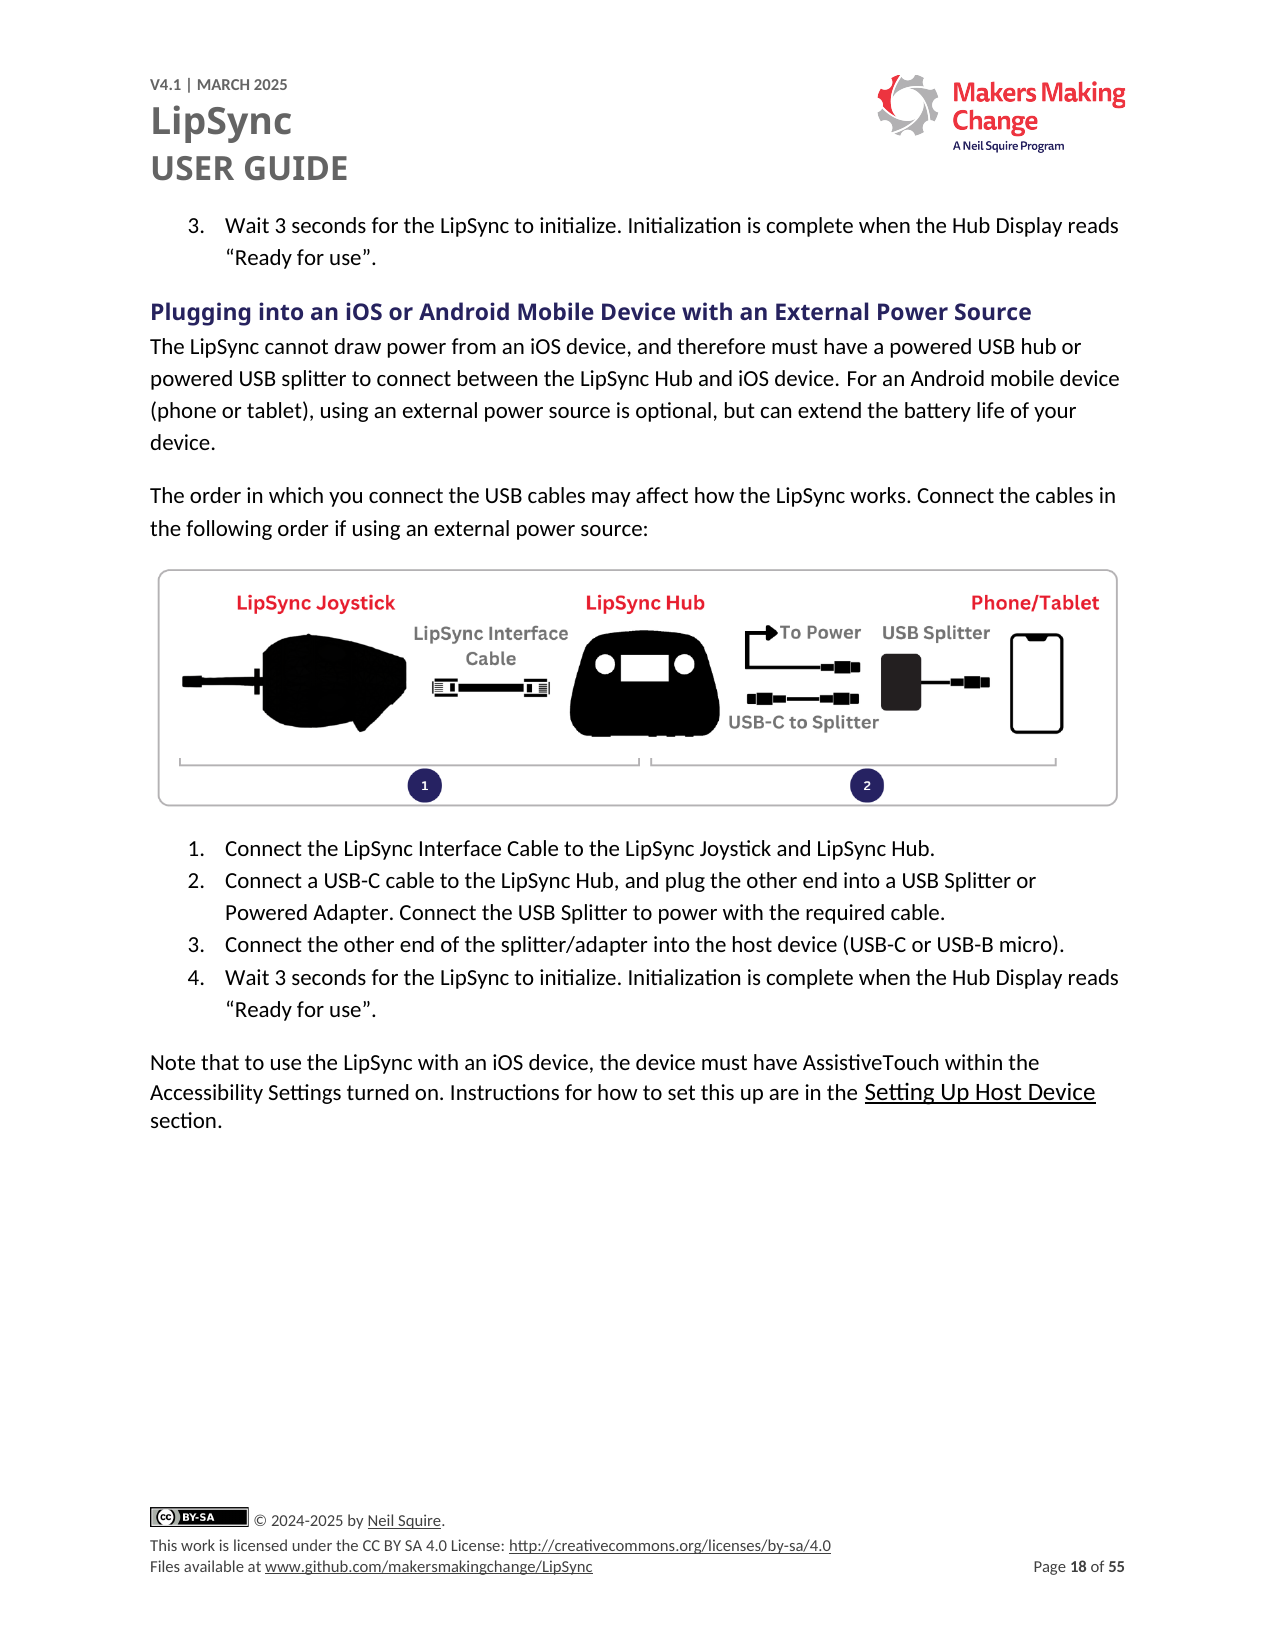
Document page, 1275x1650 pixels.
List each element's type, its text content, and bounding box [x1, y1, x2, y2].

text Note that to use the LipSync with an iOS device, the device must have AssistiveTouch within the Accessibility Settings turned on. Instructions for how to set this up are in the Setting Up Host Device section. [150, 1048, 1125, 1134]
picture [150, 1507, 249, 1527]
text The LipSync cannot draw power from an iOS device, and therefore must have a powered USB hub or powered USB splitter to connect between the LipSync Hub and iOS device. For an Android mobile device (phone or tablet), using an external power source is optional, but can extend the battery life of your device. [150, 332, 1125, 457]
list Connect a USB-C cable to the LipSync Hub, and plug the other end into a USB Splitter or Powered Adapter. Connect the USB Splitter to power with the required cable. [187, 866, 1125, 926]
text The order in which you connect the USB cables may affect how the LipSync works. Connect the cables in the following order if using an external power source: [150, 482, 1125, 542]
list Connect the LipSync Interface Cable to the LipSync Joystick and LipSync Hub. [187, 834, 1125, 862]
list Wait 3 seconds for the LipSync to initialize. Initialization is complete when the Hub Display reads “Ready for use”. [187, 211, 1125, 271]
list Wait 3 seconds for the LipSync to initialize. Initialization is complete when the Hub Display reads “Ready for use”. [187, 963, 1125, 1023]
list Connect the other end of the splitter/adapter into the host device (USB-C or USB-B micro). [187, 930, 1125, 958]
subtitle Plugging into an iOS or Android Mobile Device with an External Power Source [150, 296, 1125, 327]
picture [153, 566, 1122, 809]
picture [877, 75, 1125, 153]
